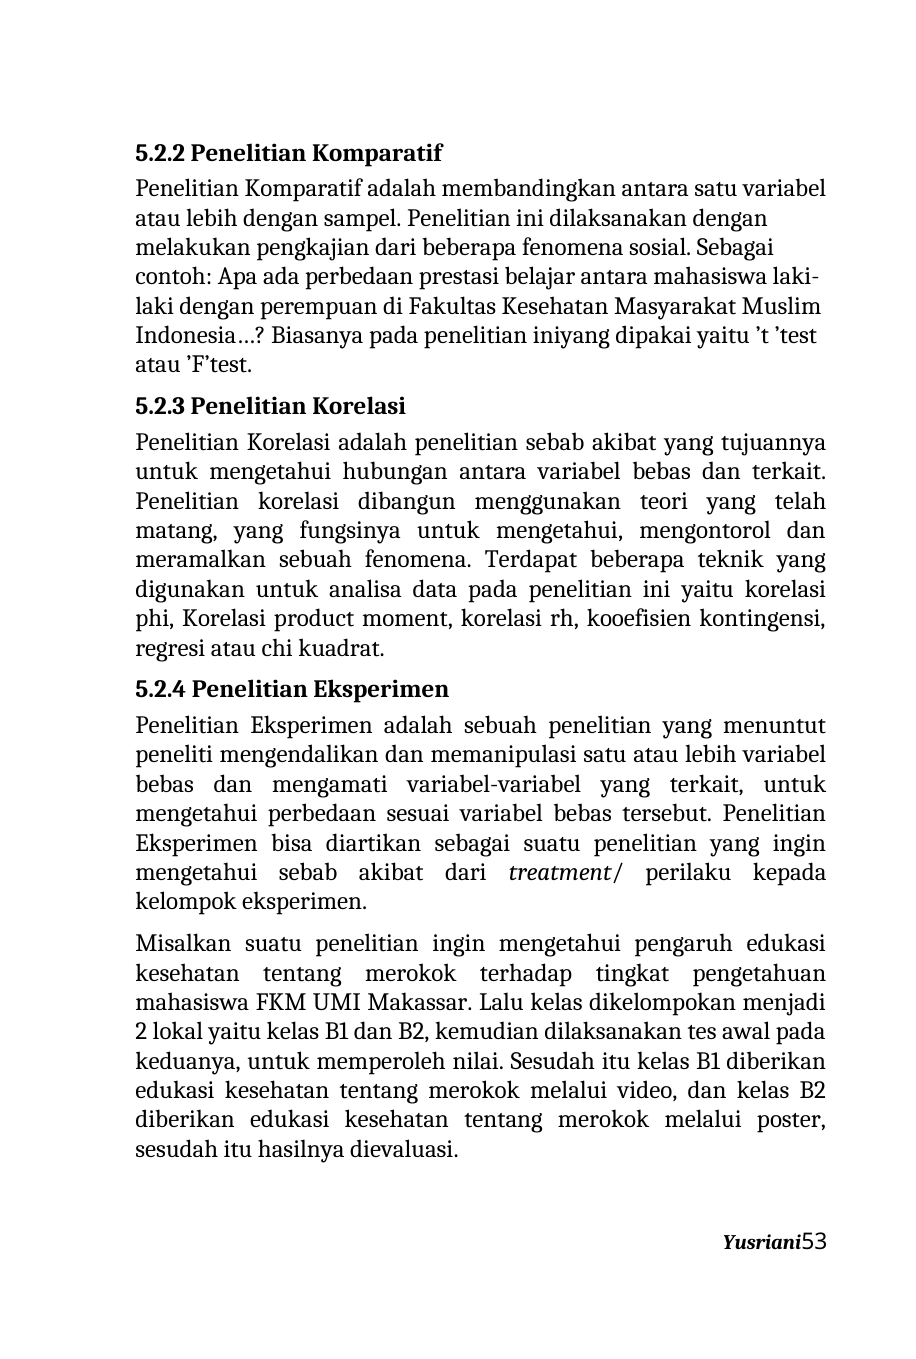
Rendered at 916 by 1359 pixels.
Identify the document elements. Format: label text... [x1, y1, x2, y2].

text 5.2.4 Penelitian Eksperimen [135, 674, 829, 703]
text Penelitian Korelasi adalah penelitian sebab akibat yang tujuannya untuk mengetahui hubungan antara variabel bebas dan terkait. Penelitian korelasi dibangun menggunakan teori yang telah matang, yang fungsinya untuk mengetahui, mengontorol dan meramalkan sebuah fenomena. Terdapat beberapa teknik yang digunakan untuk analisa data pada penelitian ini yaitu korelasi phi, Korelasi product moment, korelasi rh, kooefisien kontingensi, regresi atau chi kuadrat. [135, 427, 827, 662]
text 5.2.3 Penelitian Korelasi [135, 391, 829, 421]
text Penelitian Eksperimen adalah sebuah penelitian yang menuntut peneliti mengendalikan dan memanipulasi satu atau lebih variabel bebas dan mengamati variabel-variabel yang terkait, untuk mengetahui perbedaan sesuai variabel bebas tersebut. Penelitian Eksperimen bisa diartikan sebagai suatu penelitian yang ingin mengetahui sebab akibat dari treatment/ perilaku kepada kelompok eksperimen. [135, 710, 827, 916]
text Misalkan suatu penelitian ingin mengetahui pengaruh edukasi kesehatan tentang merokok terhadap tingkat pengetahuan mahasiswa FKM UMI Makassar. Lalu kelas dikelompokan menjadi 2 lokal yaitu kelas B1 dan B2, kemudian dilaksanakan tes awal pada keduanya, untuk memperoleh nilai. Sesudah itu kelas B1 diberikan edukasi kesehatan tentang merokok melalui video, dan kelas B2 diberikan edukasi kesehatan tentang merokok melalui poster, sesudah itu hasilnya dievaluasi. [135, 928, 827, 1163]
text Yusriani53 [135, 1228, 827, 1255]
text 5.2.2 Penelitian Komparatif [135, 137, 829, 167]
text Penelitian Komparatif adalah membandingkan antara satu variabel atau lebih dengan sampel. Penelitian ini dilaksanakan dengan melakukan pengkajian dari beberapa fenomena sosial. Sebagai contoh: Apa ada perbedaan prestasi belajar antara mahasiswa laki-laki dengan perempuan di Fakultas Kesehatan Masyarakat Muslim Indonesia…? Biasanya pada penelitian iniyang dipakai yaitu ’t ’test atau ’F’test. [135, 173, 829, 379]
